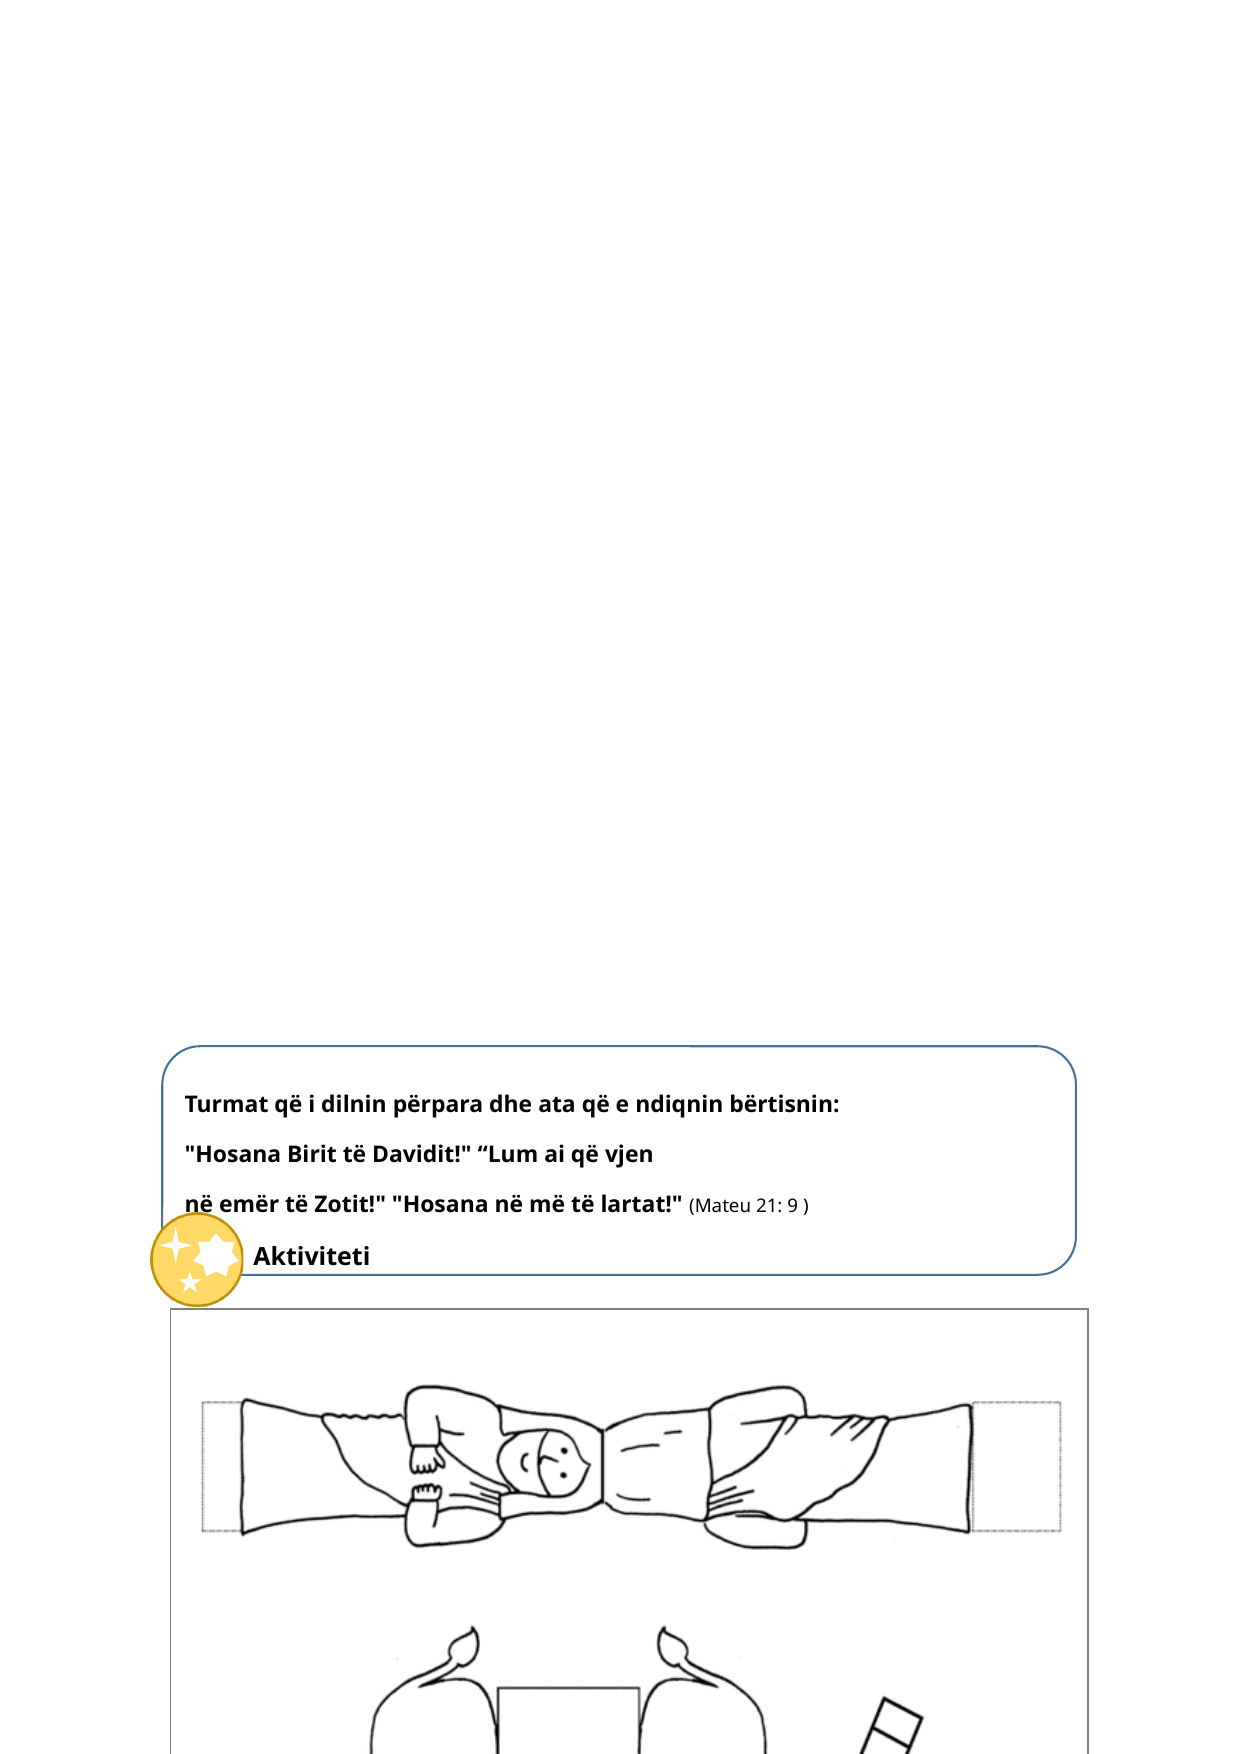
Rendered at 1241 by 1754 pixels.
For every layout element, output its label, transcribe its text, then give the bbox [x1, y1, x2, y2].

text në emër të Zotit!" "Hosana në më të lartat!" (Mateu 21: 9 ) [150, 1188, 1090, 1220]
picture [171, 1310, 1087, 1754]
text Turmat që i dilnin përpara dhe ata që e ndiqnin bërtisnin: [150, 1088, 1090, 1119]
picture [150, 1212, 244, 1307]
text Aktiviteti [244, 1239, 1090, 1273]
text "Hosana Birit të Davidit!" “Lum ai që vjen [150, 1138, 1090, 1169]
